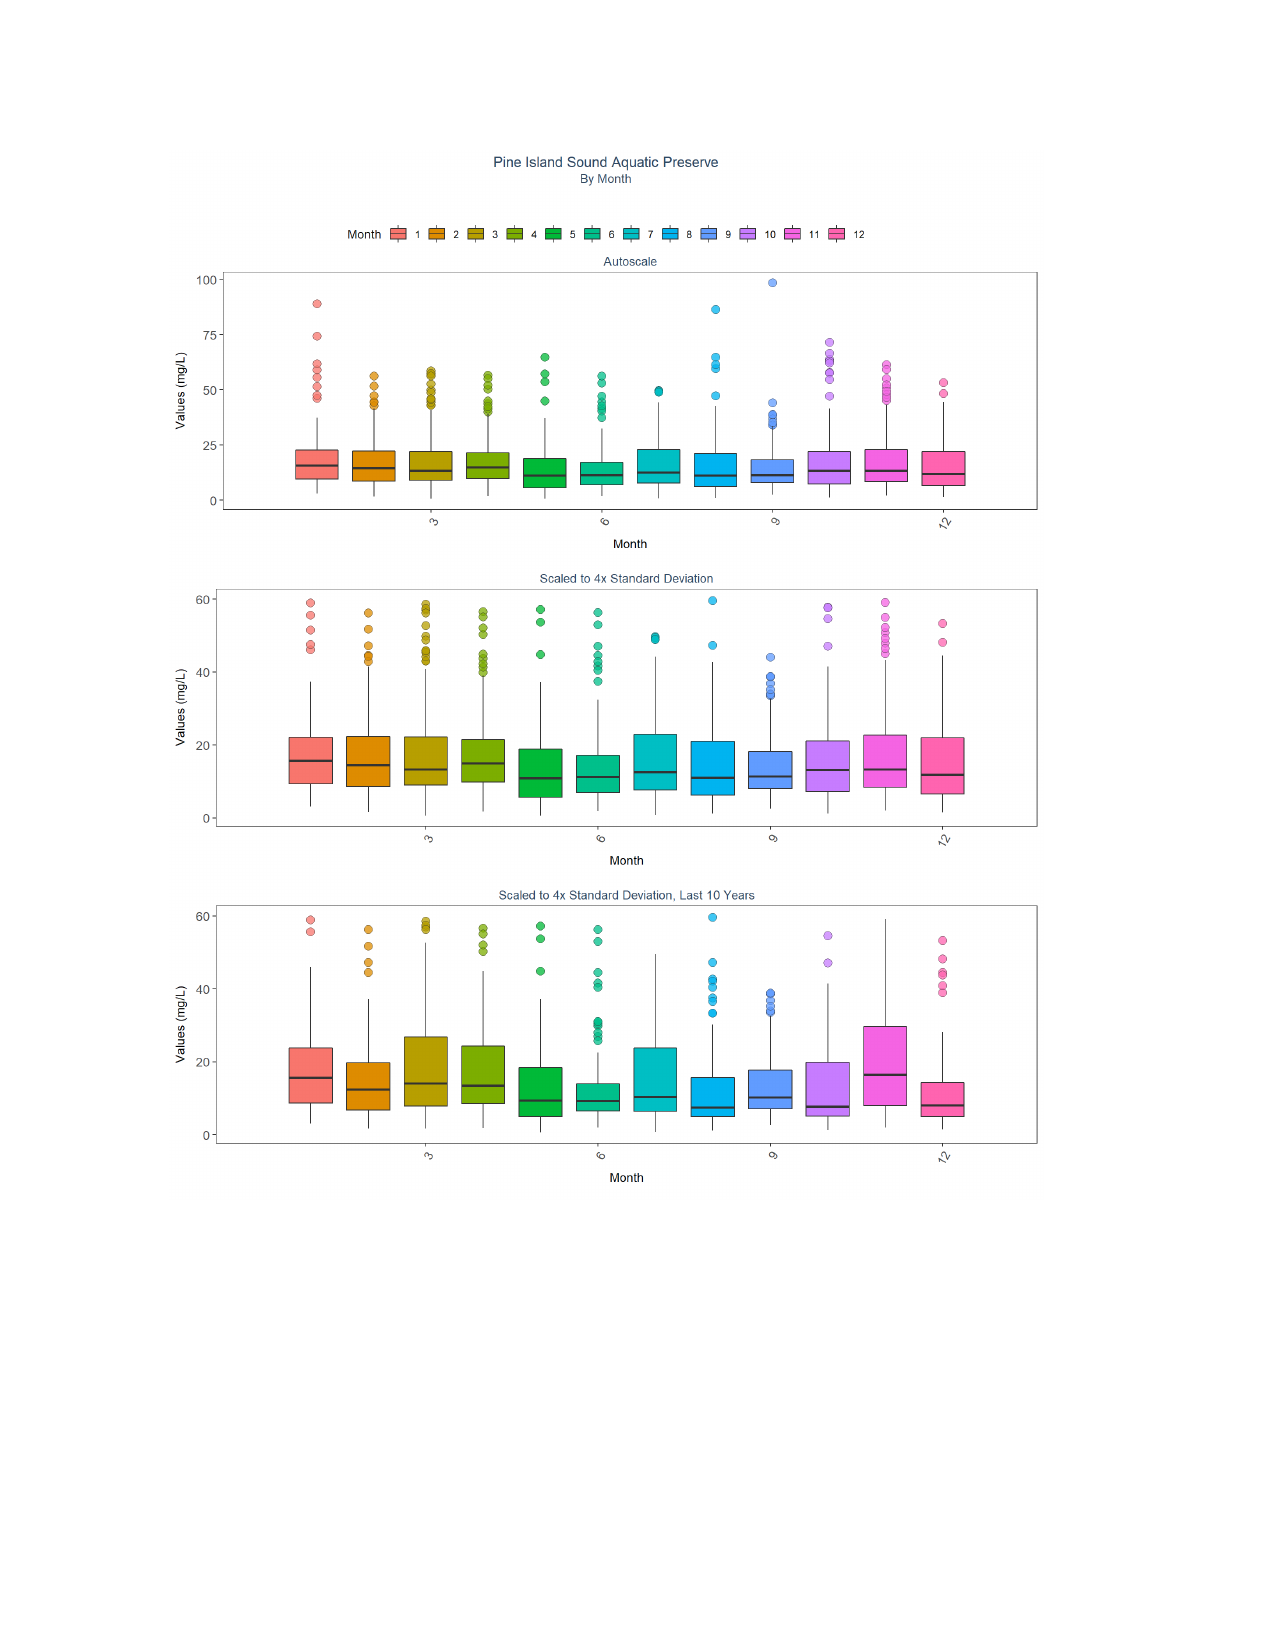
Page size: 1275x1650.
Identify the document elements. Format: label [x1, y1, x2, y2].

picture [168, 150, 1044, 1200]
